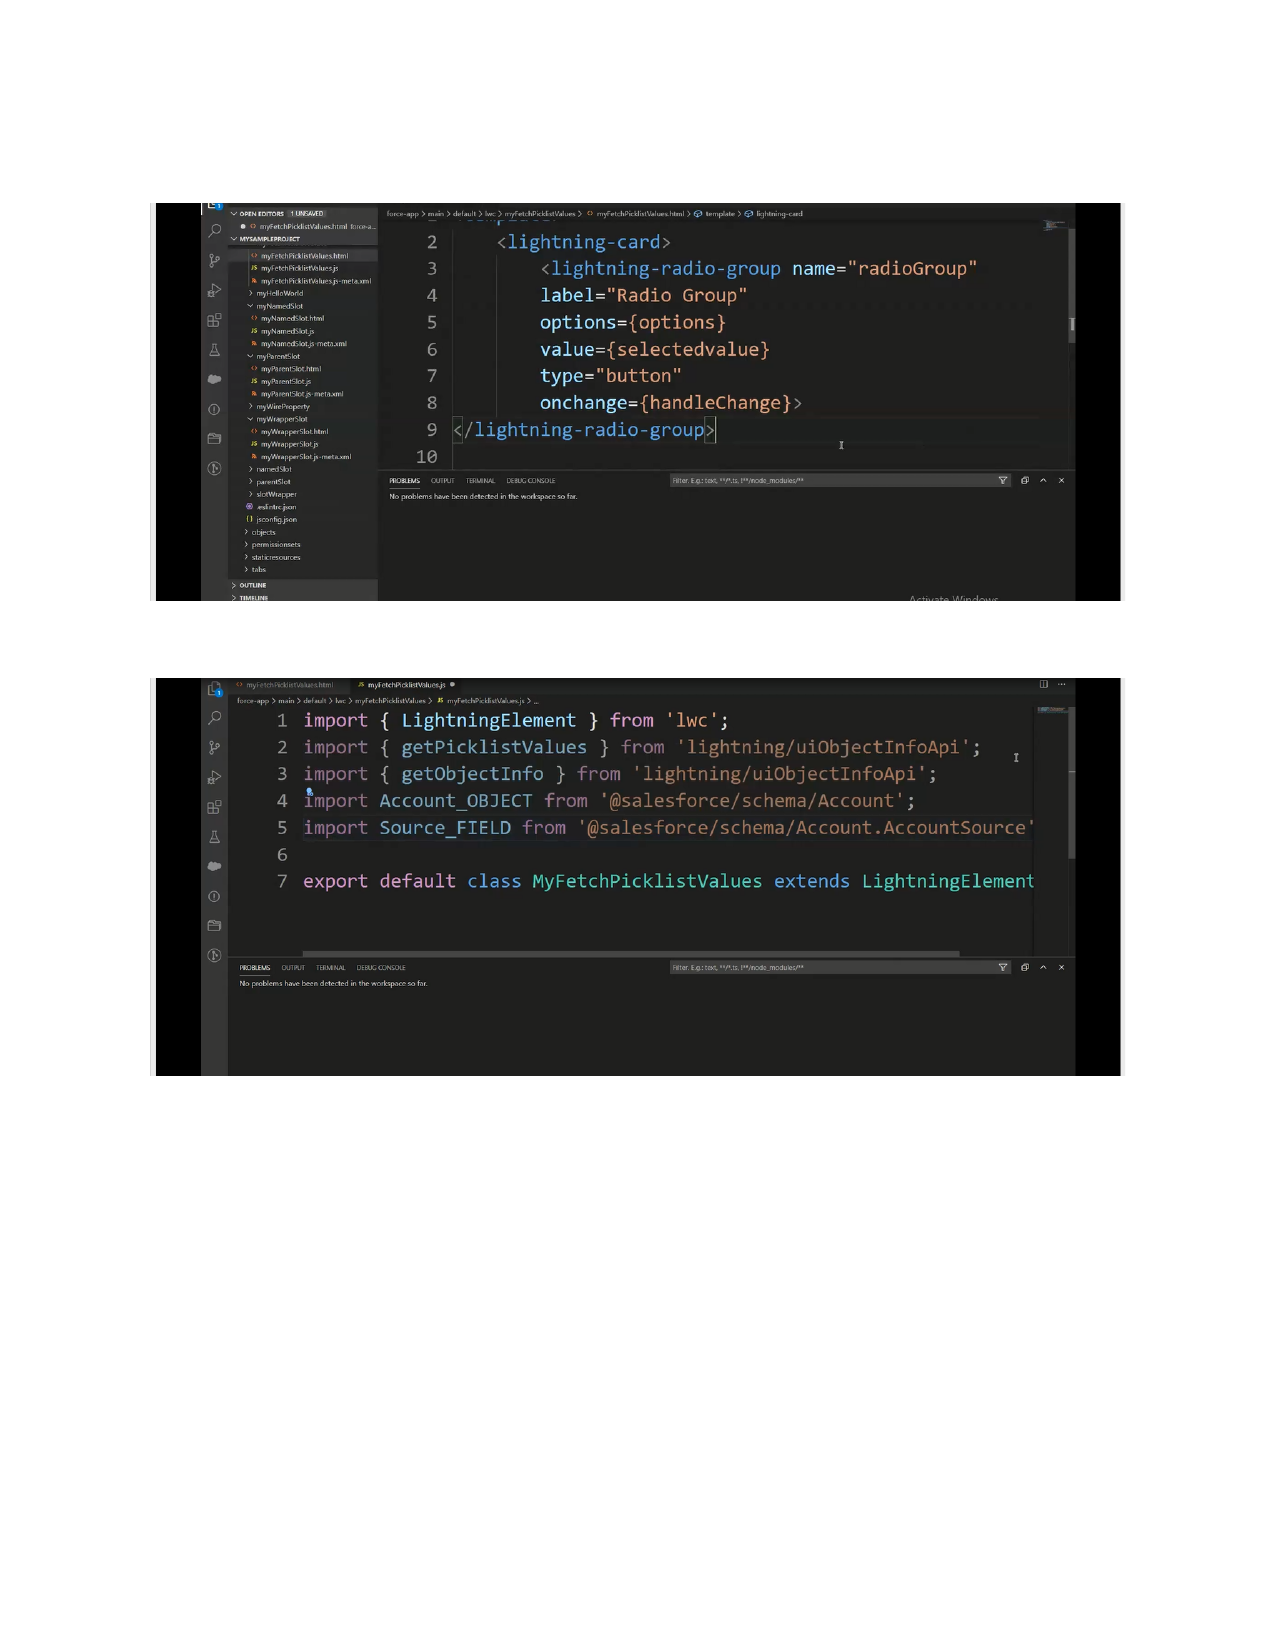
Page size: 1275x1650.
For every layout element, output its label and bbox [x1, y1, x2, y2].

picture [150, 203, 1125, 601]
picture [150, 678, 1125, 1076]
